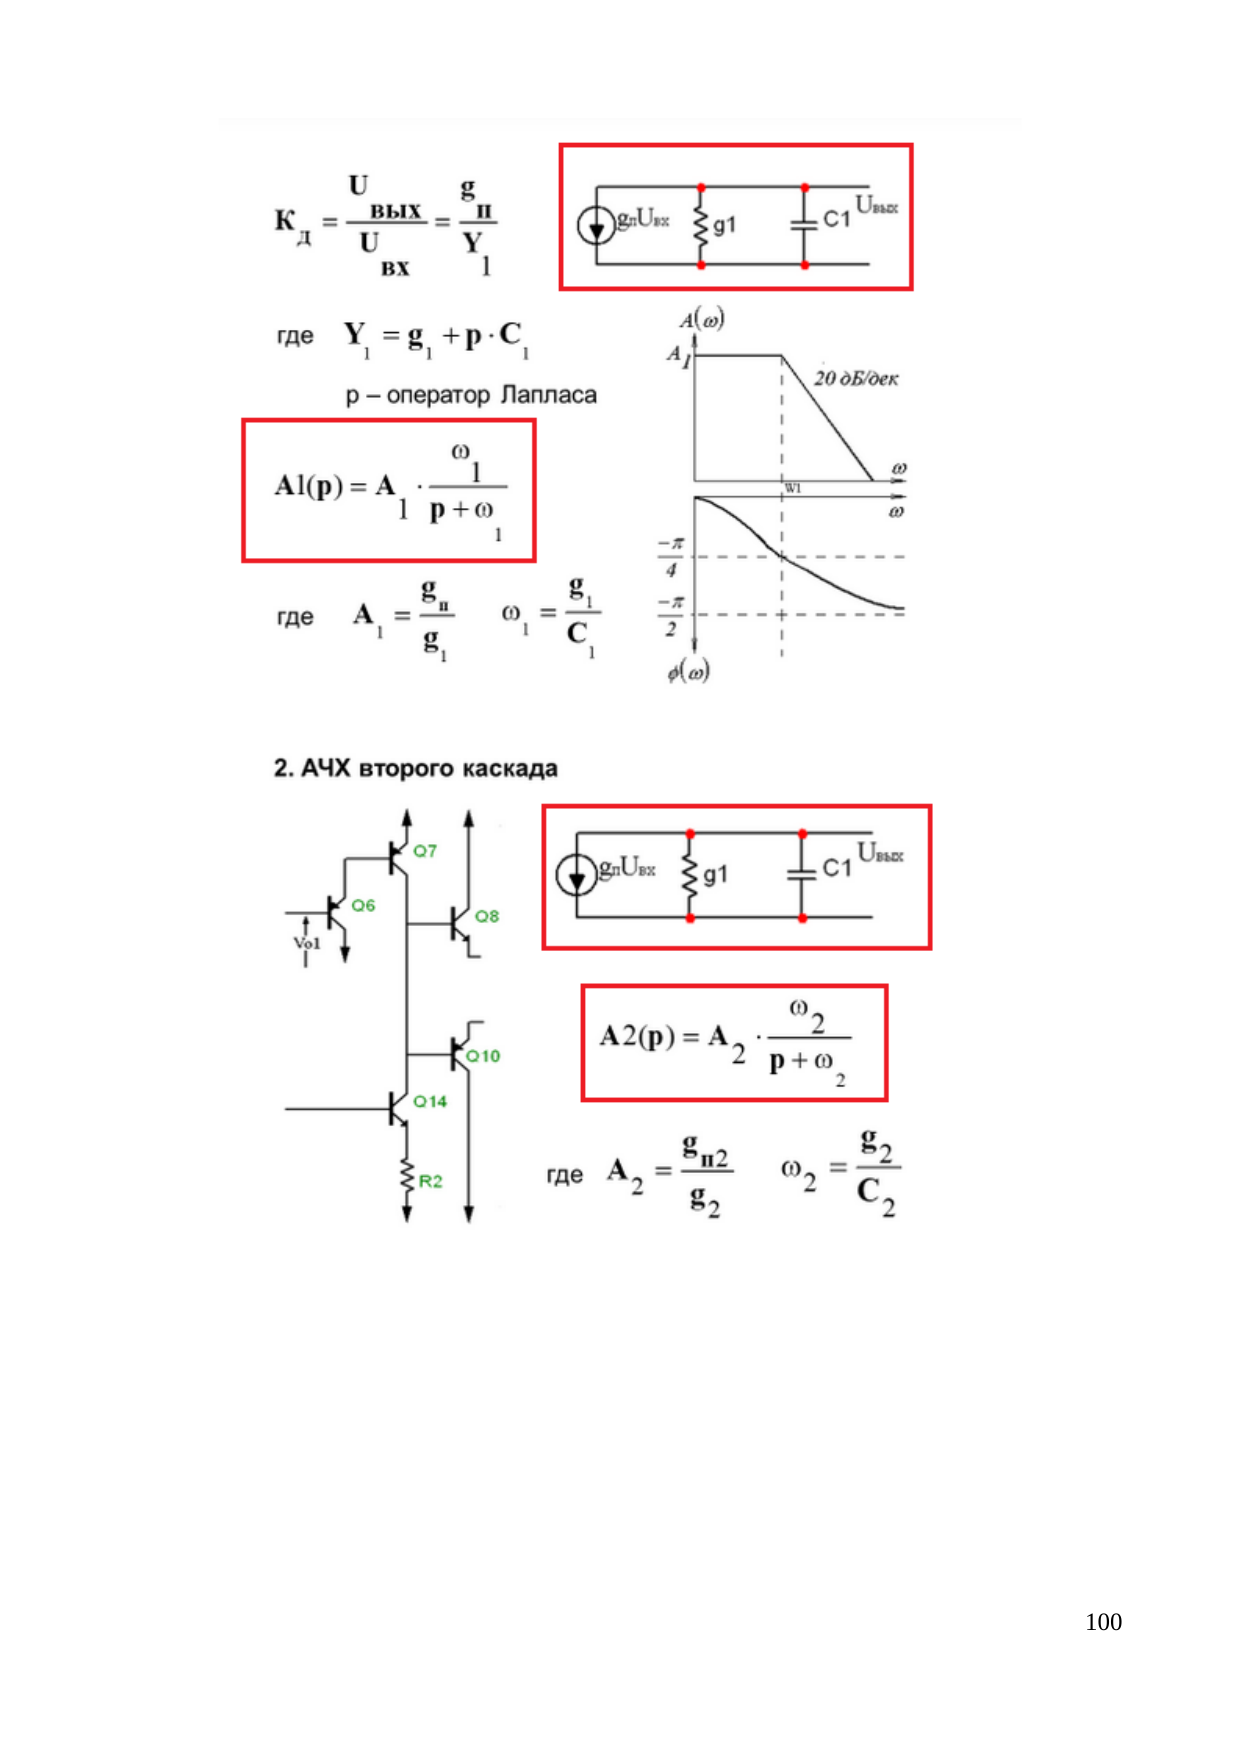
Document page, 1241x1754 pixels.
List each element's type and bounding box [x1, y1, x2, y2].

picture [218, 118, 1022, 1262]
